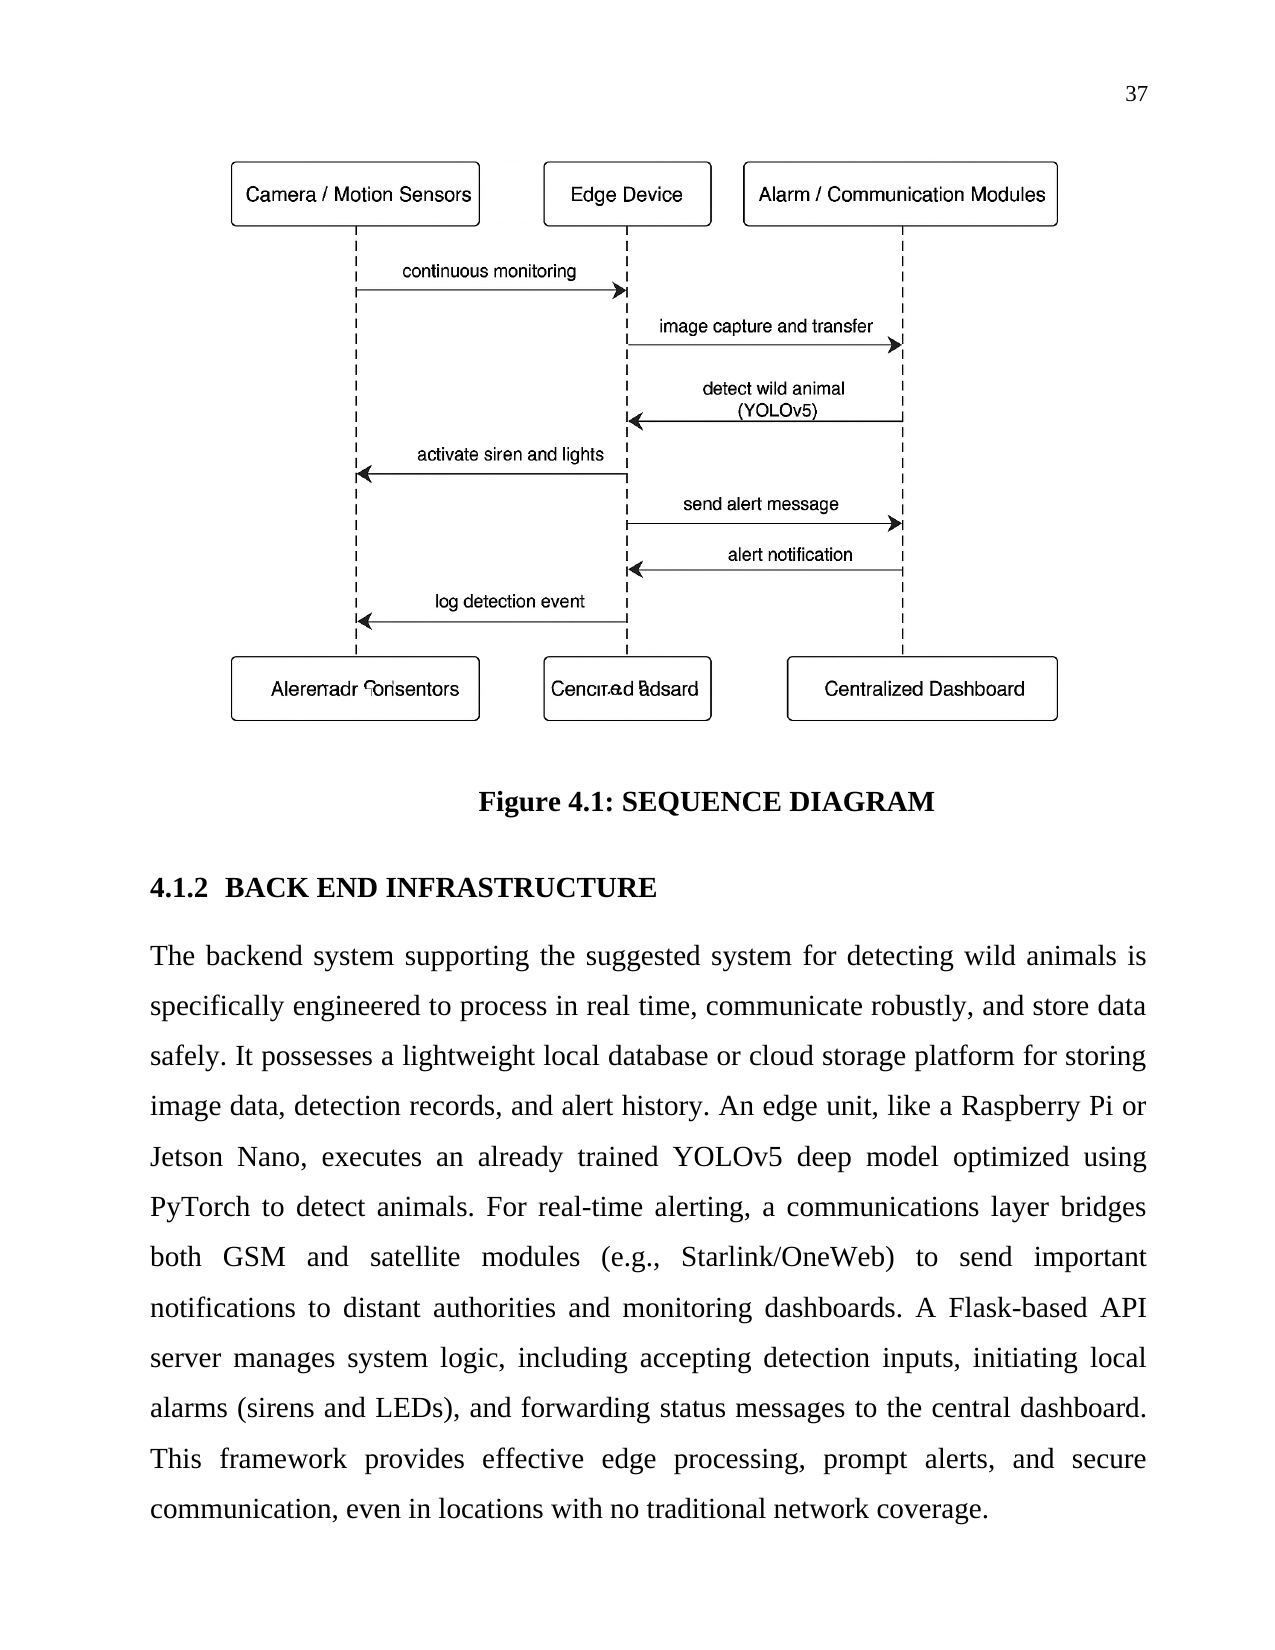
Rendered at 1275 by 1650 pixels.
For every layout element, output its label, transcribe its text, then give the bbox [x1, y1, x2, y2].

picture [193, 132, 1120, 751]
subtitle The backend system supporting the suggested system for detecting wild animals is specifically engineered to process in real time, communicate robustly, and store data safely. It possesses a lightweight local database or cloud storage platform for storing image data, detection records, and alert history. An edge unit, like a Raspberry Pi or Jetson Nano, executes an already trained YOLOv5 deep model optimized using PyTorch to detect animals. For real-time alerting, a communications layer bridges both GSM and satellite modules (e.g., Starlink/OneWeb) to send important notifications to distant authorities and monitoring dashboards. A Flask-based API server manages system logic, including accepting detection inputs, initiating local alarms (sirens and LEDs), and forwarding status messages to the central dashboard. This framework provides effective edge processing, prompt alerts, and secure communication, even in locations with no traditional network coverage. [150, 938, 1148, 1524]
subtitle Figure 4.1: SEQUENCE DIAGRAM [150, 784, 1148, 818]
subtitle BACK END INFRASTRUCTURE [150, 871, 1148, 904]
